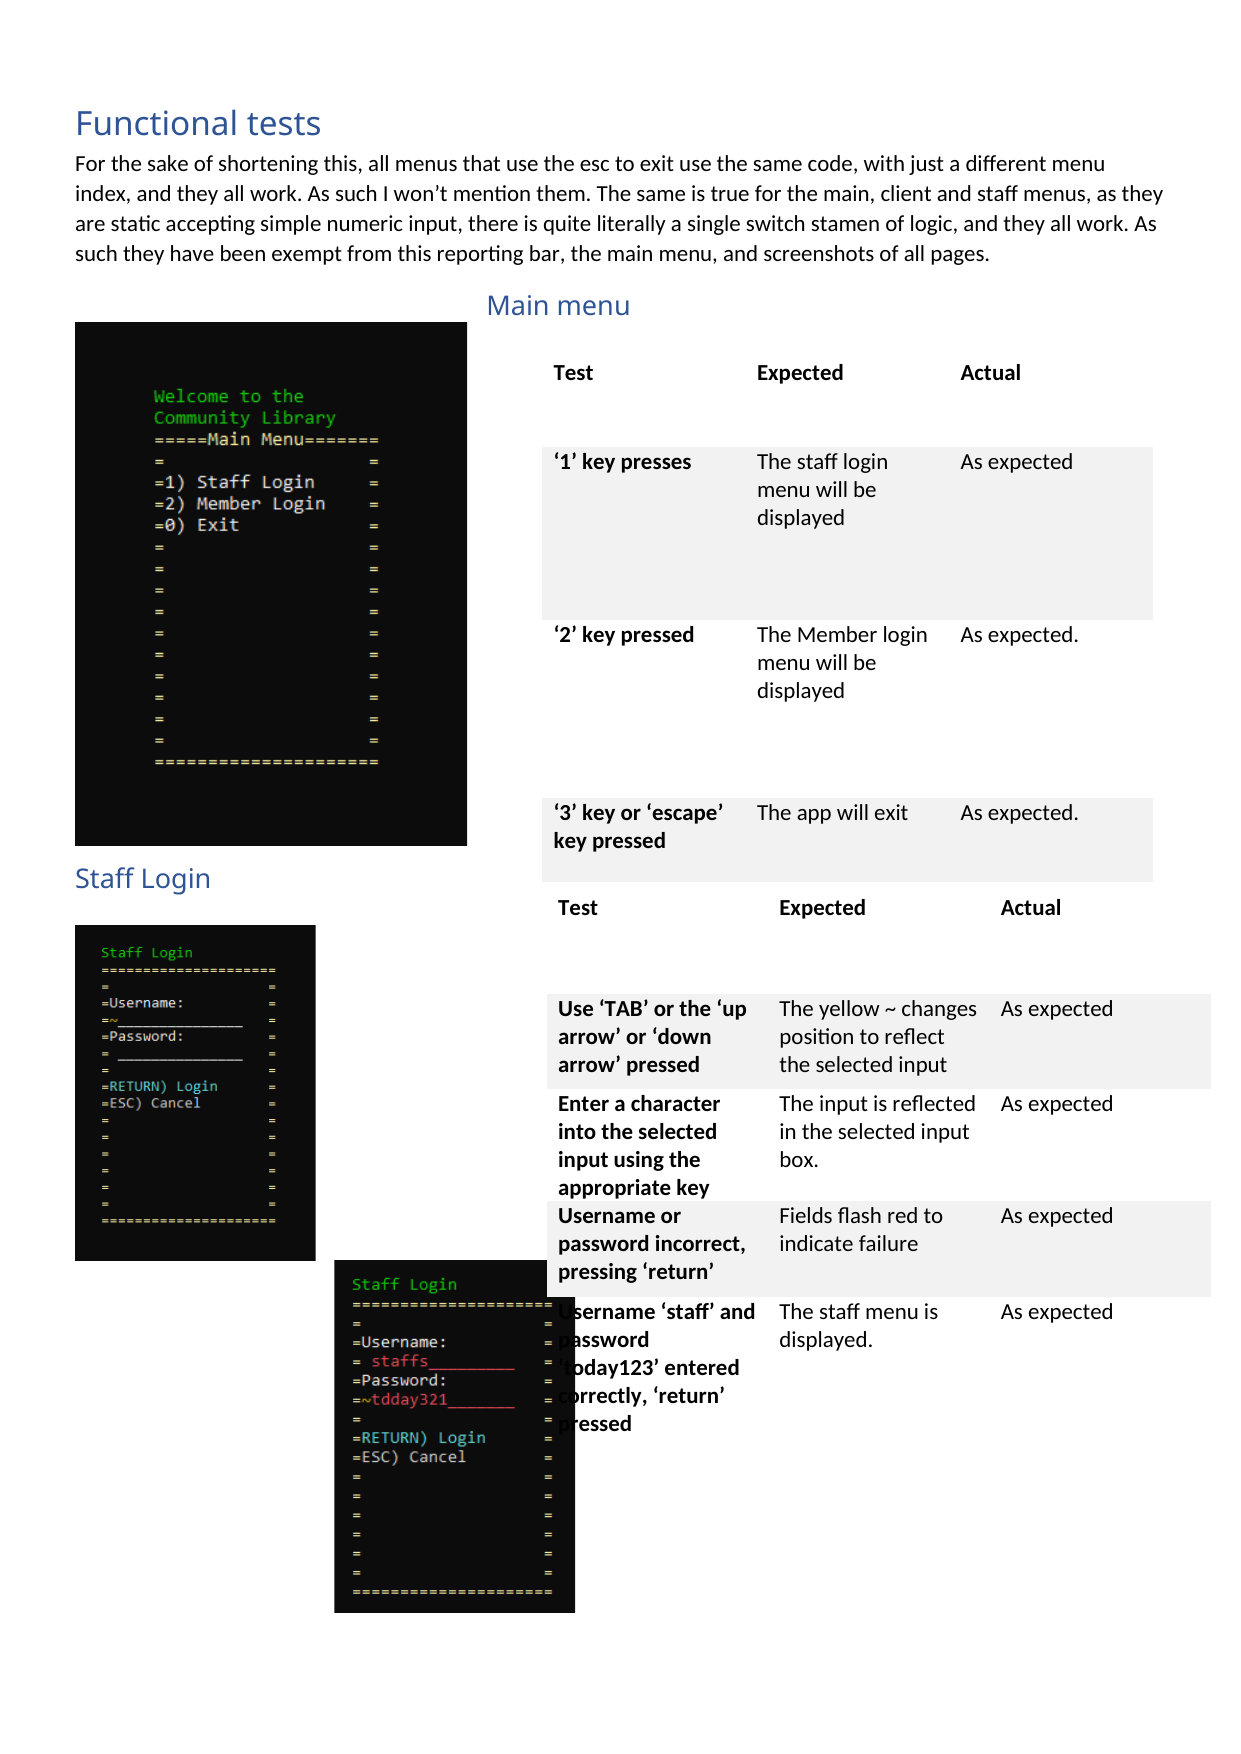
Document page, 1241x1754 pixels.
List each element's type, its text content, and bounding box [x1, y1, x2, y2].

table_cell The yellow ~ changes position to reflect the selected input [768, 994, 989, 1089]
table_cell As expected [989, 1297, 1211, 1437]
table_cell Username ‘staff’ and password ‘today123’ entered correctly, ‘return’ pressed [547, 1297, 768, 1437]
picture [75, 925, 316, 1261]
table_cell The app will exit [746, 798, 949, 882]
table_cell As expected. [949, 798, 1153, 882]
table_cell As expected [949, 447, 1153, 620]
table_header Test [547, 893, 768, 994]
table_cell The staff menu is displayed. [768, 1297, 989, 1437]
text For the sake of shortening this, all menus that use the esc to exit use the same code, with just a different menu index, and they all work. As such I won’t mention them. The same is true for the main, client and staff menus, as they are static accepting simple numeric input, there is quite literally a single switch stamen of logic, and they all work. As such they have been exempt from this reporting bar, the main menu, and screenshots of all pages. [75, 149, 1165, 268]
table_cell Fields flash red to indicate failure [768, 1201, 989, 1297]
picture [75, 322, 468, 846]
table_cell As expected [989, 1201, 1211, 1297]
table_cell The input is reflected in the selected input box. [768, 1089, 989, 1201]
table_header Expected [768, 893, 989, 994]
table_cell Use ‘TAB’ or the ‘up arrow’ or ‘down arrow’ pressed [547, 994, 768, 1089]
picture [334, 1260, 575, 1613]
table_cell As expected [989, 994, 1211, 1089]
table_header Actual [949, 358, 1153, 447]
subtitle Functional tests [75, 100, 1165, 145]
subtitle Main menu [75, 286, 1165, 323]
table_header Actual [989, 893, 1211, 994]
table_cell ‘1’ key presses [542, 447, 746, 620]
table_cell ‘3’ key or ‘escape’ key pressed [542, 798, 746, 882]
table_cell As expected [989, 1089, 1211, 1201]
table_cell Enter a character into the selected input using the appropriate key [547, 1089, 768, 1201]
table_cell ‘2’ key pressed [542, 620, 746, 798]
table_cell The Member login menu will be displayed [746, 620, 949, 798]
table_header Test [542, 358, 746, 447]
table_cell The staff login menu will be displayed [746, 447, 949, 620]
table_cell Username or password incorrect, pressing ‘return’ [547, 1201, 768, 1297]
table_cell As expected. [949, 620, 1153, 798]
table_header Expected [746, 358, 949, 447]
